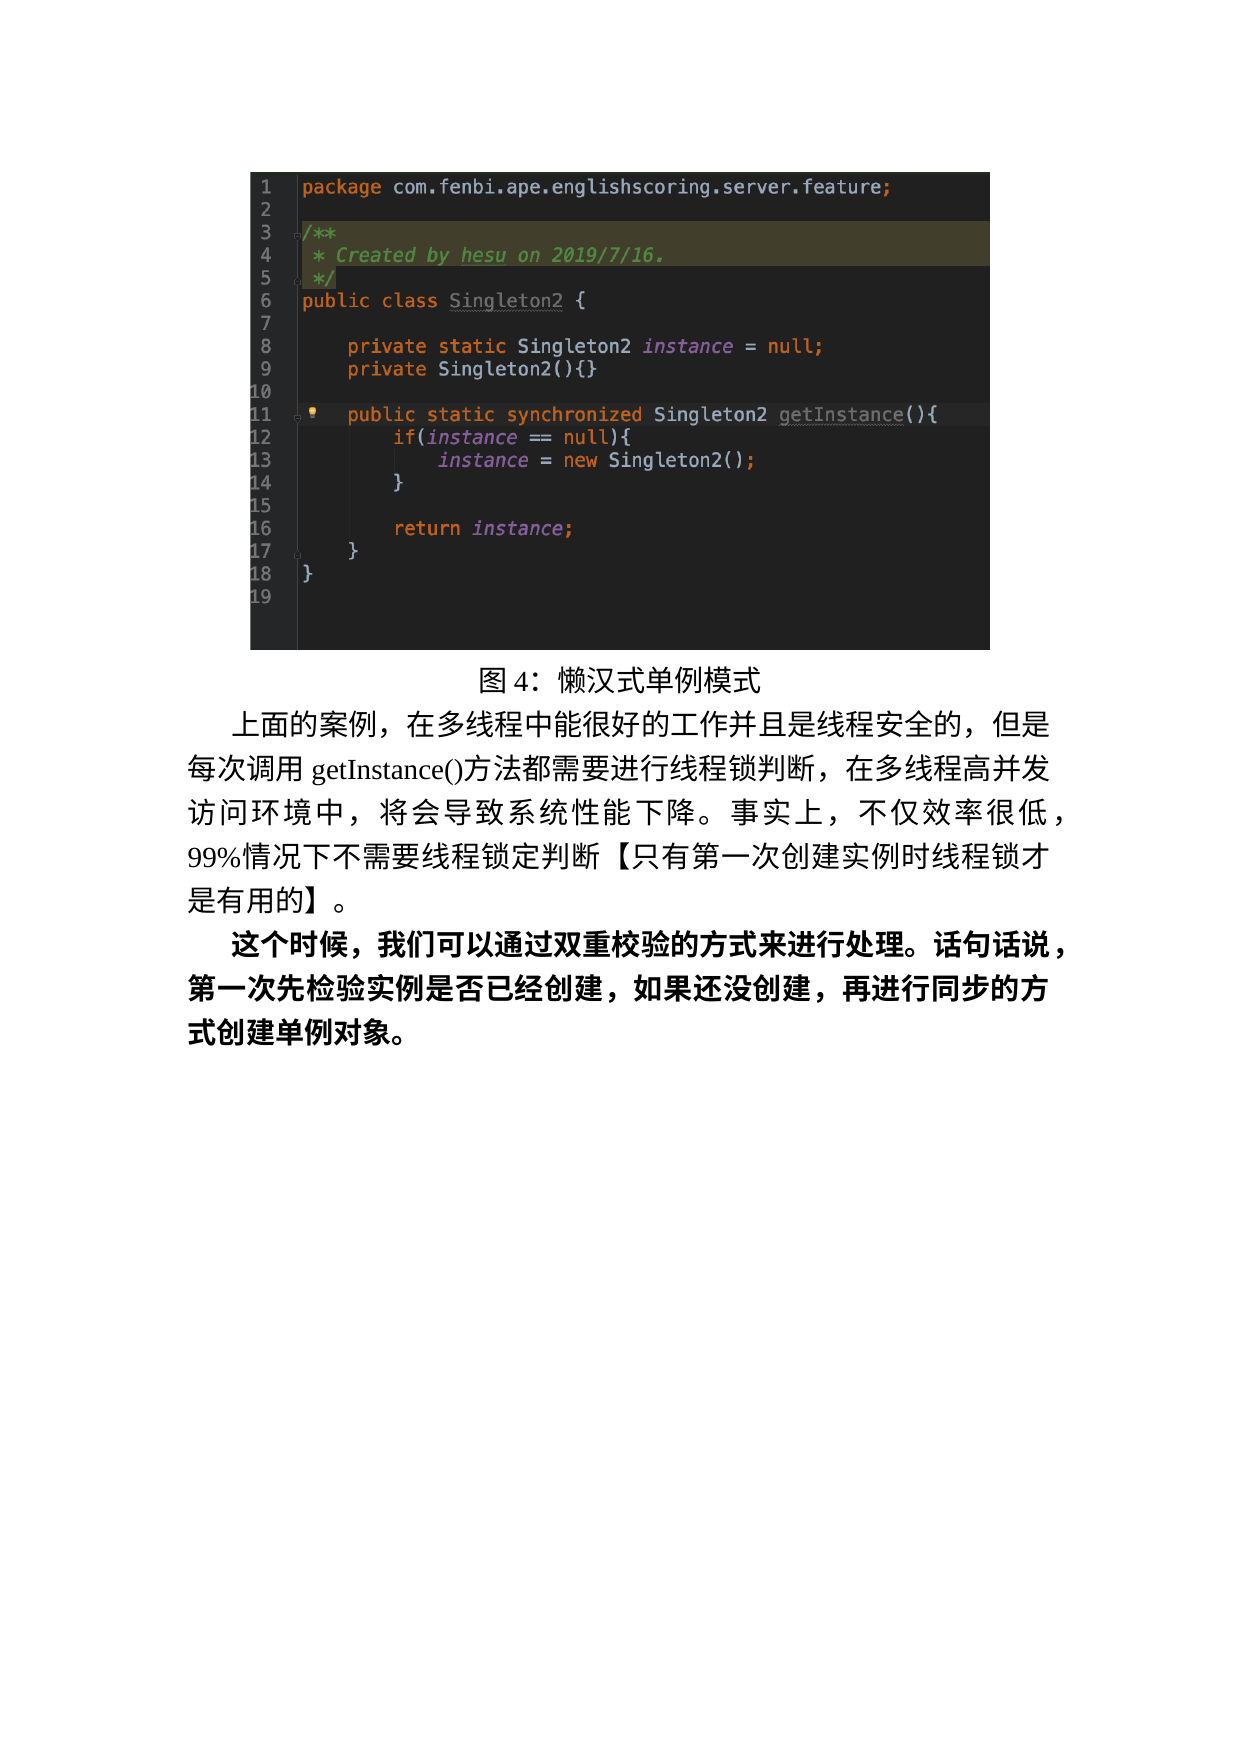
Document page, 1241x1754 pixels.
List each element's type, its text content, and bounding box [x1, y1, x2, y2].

text 图4：懒汉式单例模式 [187, 657, 1053, 701]
text 这个时候，我们可以通过双重校验的方式来进行处理。话句话说，第一次先检验实例是否已经创建，如果还没创建，再进行同步的方式创建单例对象。 [187, 921, 1053, 1053]
text 上面的案例，在多线程中能很好的工作并且是线程安全的，但是每次调用getInstance()方法都需要进行线程锁判断，在多线程高并发访问环境中，将会导致系统性能下降。事实上，不仅效率很低，99%情况下不需要线程锁定判断【只有第一次创建实例时线程锁才是有用的】。 [187, 701, 1053, 921]
picture [250, 172, 990, 650]
